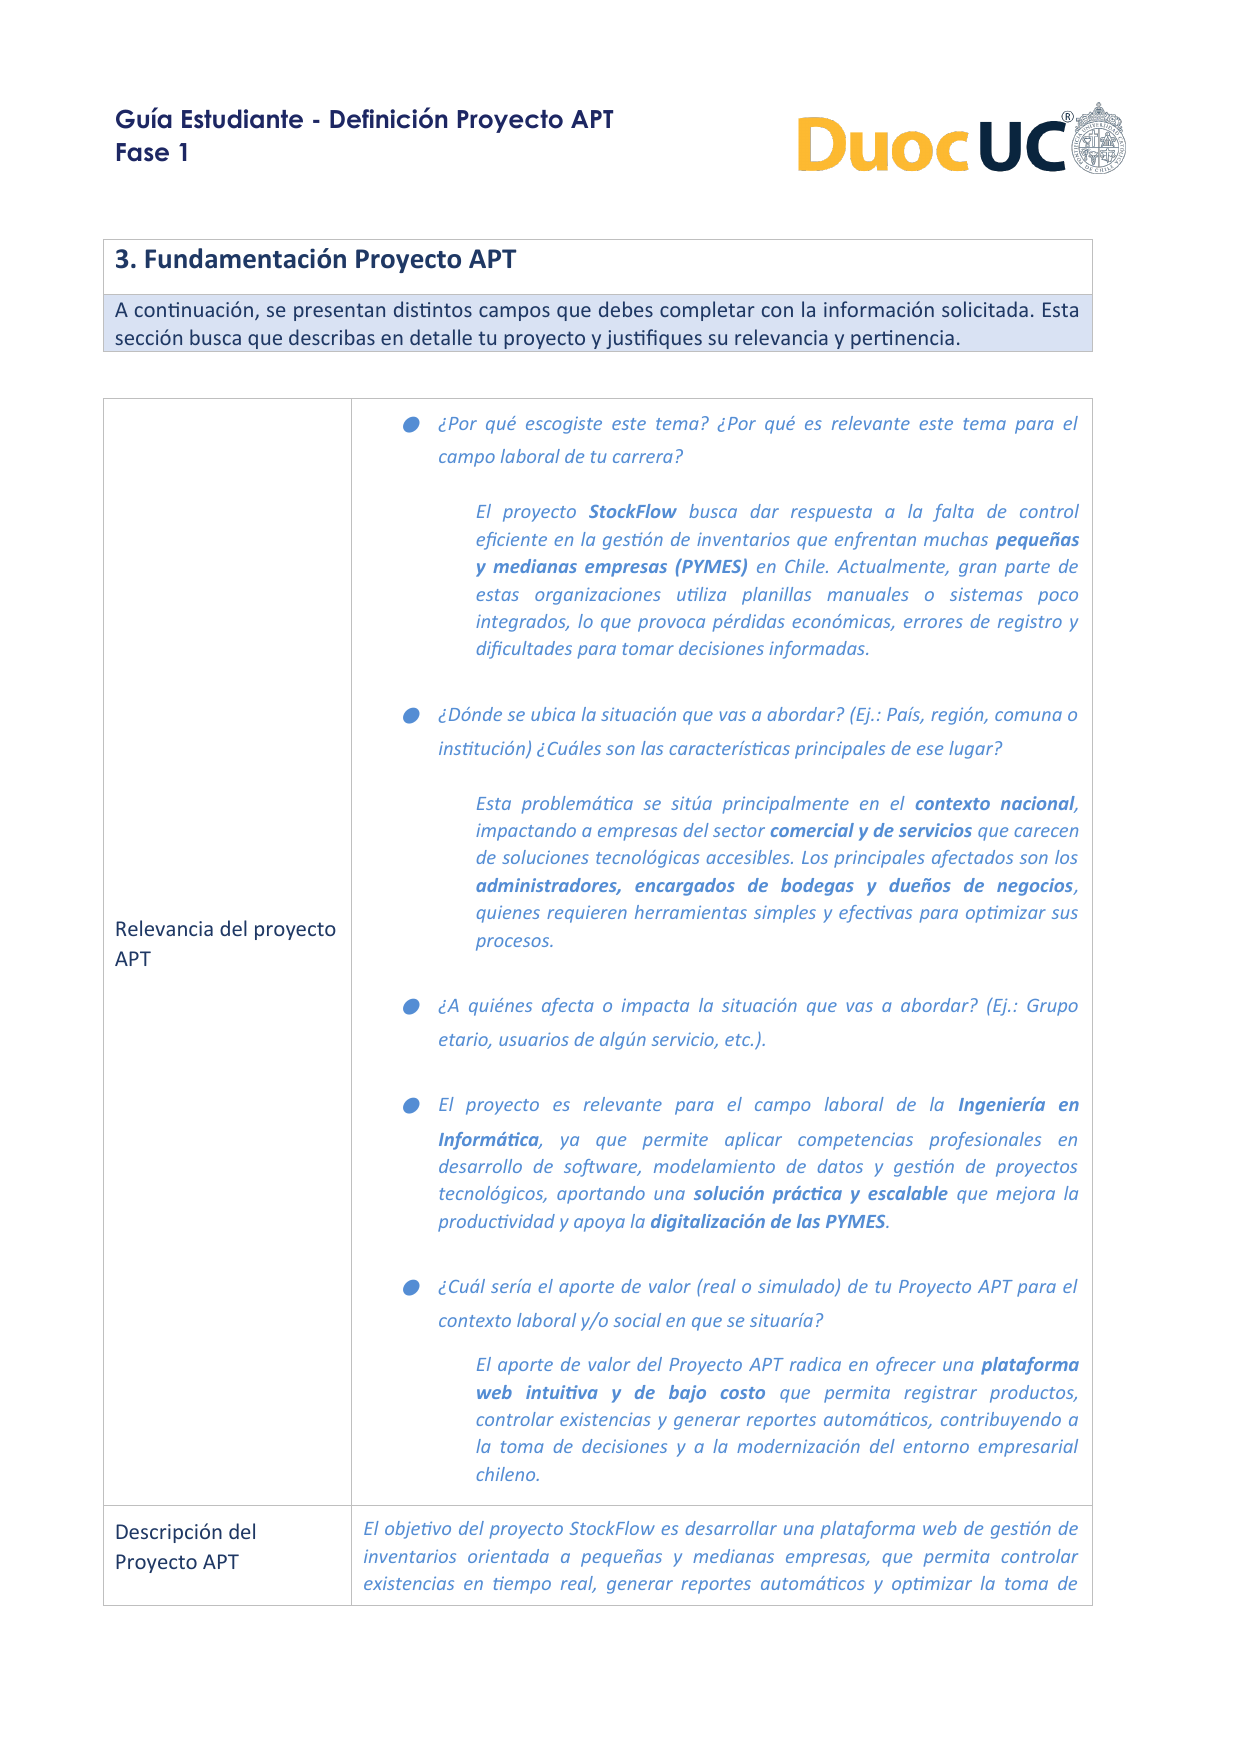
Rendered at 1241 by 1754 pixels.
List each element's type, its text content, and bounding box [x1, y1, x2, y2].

table_header 3. Fundamentación Proyecto APT [104, 240, 1092, 294]
table_cell Descripción del Proyecto APT [104, 1506, 351, 1605]
table_cell A continuación, se presentan distintos campos que debes completar con la información solicitada. Esta sección busca que describas en detalle tu proyecto y justifiques su relevancia y pertinencia. [104, 295, 1092, 351]
table_header Relevancia del proyecto APT [104, 399, 351, 1505]
picture [798, 102, 1126, 174]
table_header ¿Por qué escogiste este tema? ¿Por qué es relevante este tema para el campo laboral de tu carrera? El proyecto StockFlow busca dar respuesta a la falta de control eficiente en la gestión de inventarios que enfrentan muchas pequeñas y medianas empresas (PYMES) en Chile. Actualmente, gran parte de estas organizaciones utiliza planillas manuales o sistemas poco integrados, lo que provoca pérdidas económicas, errores de registro y dificultades para tomar decisiones informadas. ¿Dónde se ubica la situación que vas a abordar? (Ej.: País, región, comuna o institución) ¿Cuáles son las características principales de ese lugar? Esta problemática se sitúa principalmente en el contexto nacional, impactando a empresas del sector comercial y de servicios que carecen de soluciones tecnológicas accesibles. Los principales afectados son los administradores, encargados de bodegas y dueños de negocios, quienes requieren herramientas simples y efectivas para optimizar sus procesos. ¿A quiénes afecta o impacta la situación que vas a abordar? (Ej.: Grupo etario, usuarios de algún servicio, etc.). El proyecto es relevante para el campo laboral de la Ingeniería en Informática, ya que permite aplicar competencias profesionales en desarrollo de software, modelamiento de datos y gestión de proyectos tecnológicos, aportando una solución práctica y escalable que mejora la productividad y apoya la digitalización de las PYMES. ¿Cuál sería el aporte de valor (real o simulado) de tu Proyecto APT para el contexto laboral y/o social en que se situaría? El aporte de valor del Proyecto APT radica en ofrecer una plataforma web intuitiva y de bajo costo que permita registrar productos, controlar existencias y generar reportes automáticos, contribuyendo a la toma de decisiones y a la modernización del entorno empresarial chileno. [352, 399, 1092, 1505]
